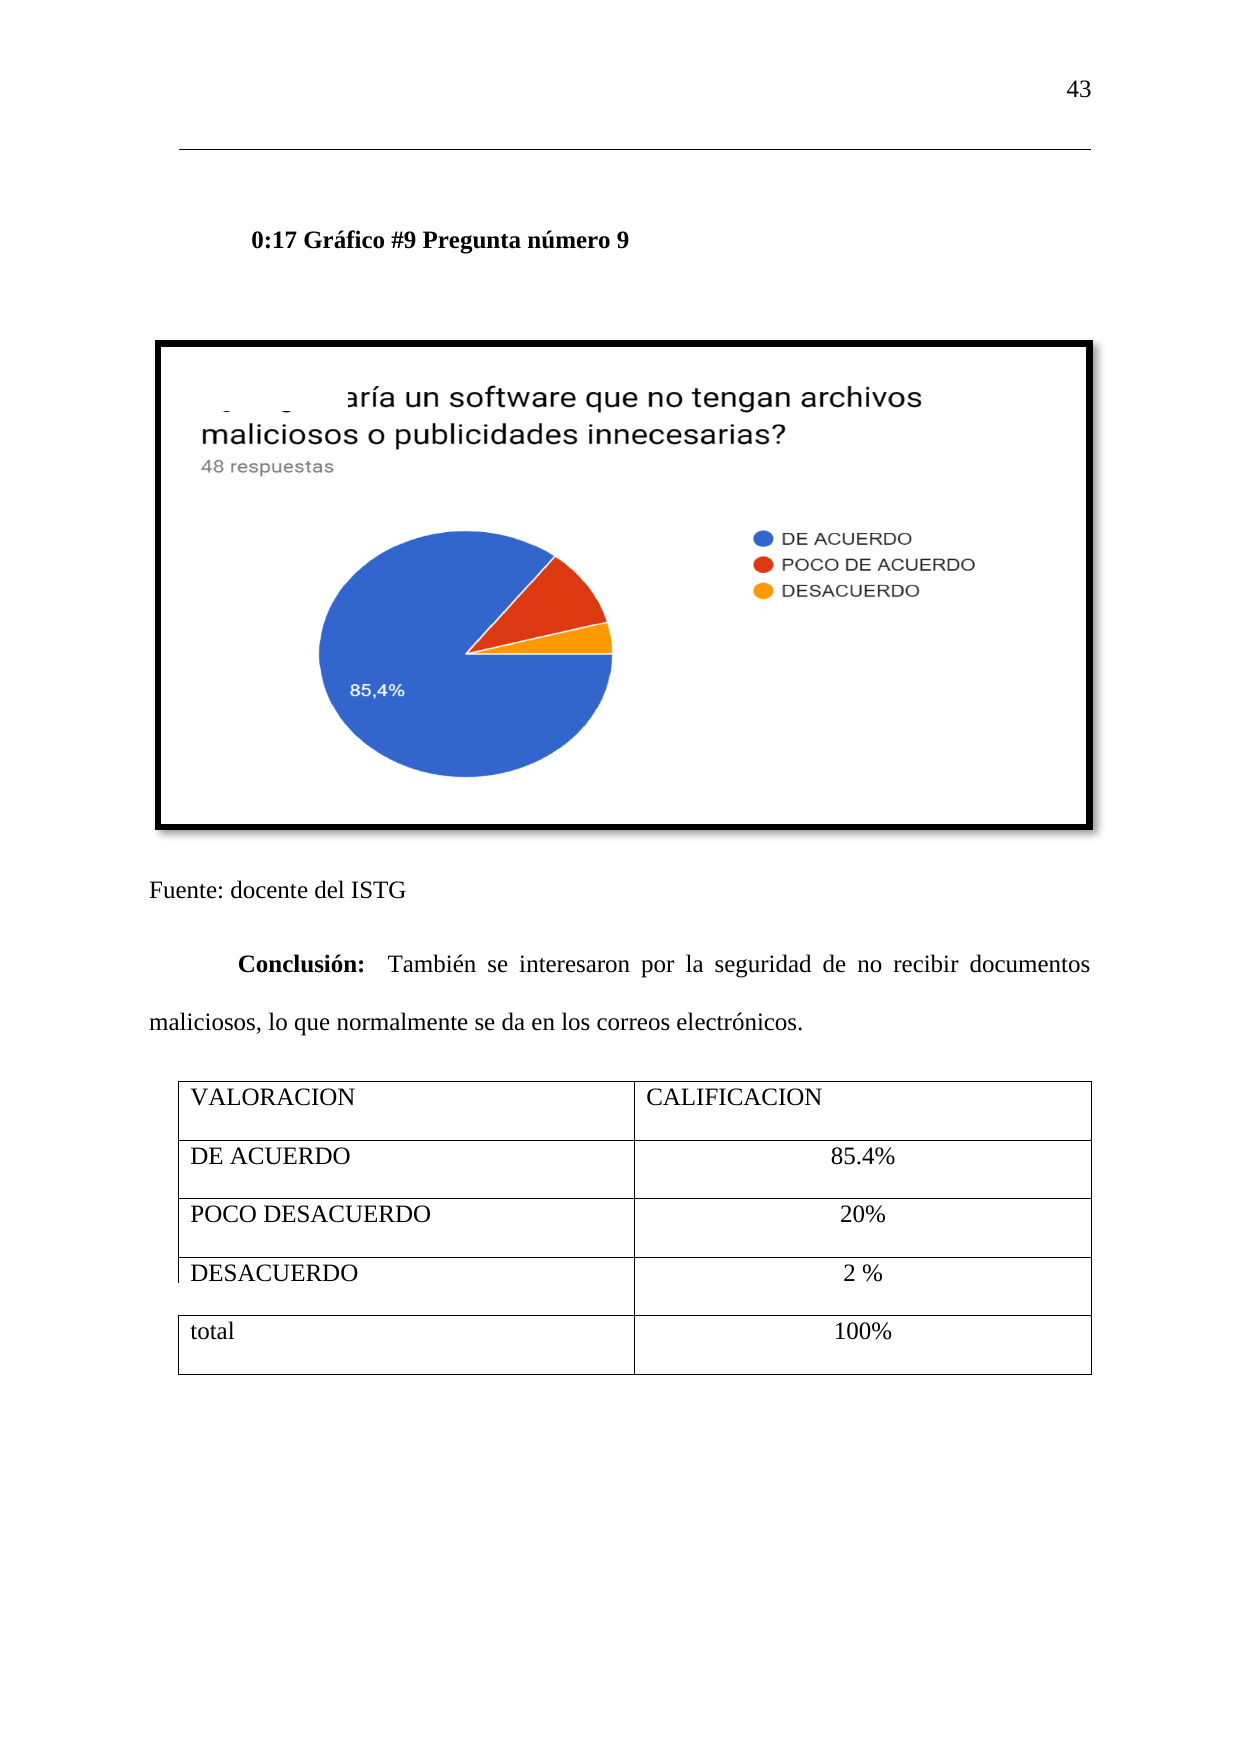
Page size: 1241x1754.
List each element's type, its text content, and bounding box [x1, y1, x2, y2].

picture [161, 347, 1086, 824]
text Conclusión: También se interesaron por la seguridad de no recibir documentos maliciosos, lo que normalmente se da en los correos electrónicos. [149, 949, 1091, 1036]
table_cell total [179, 1316, 634, 1373]
table_header VALORACION [179, 1082, 634, 1140]
table_cell 20% [635, 1199, 1091, 1257]
table_cell DE ACUERDO [179, 1141, 634, 1198]
table_cell 2 % [635, 1258, 1091, 1315]
table_cell 85.4% [635, 1141, 1091, 1198]
table_cell DESACUERDO [179, 1258, 634, 1315]
table_cell 100% [635, 1316, 1091, 1373]
table_cell POCO DESACUERDO [179, 1199, 634, 1257]
table_header CALIFICACION [635, 1082, 1091, 1140]
